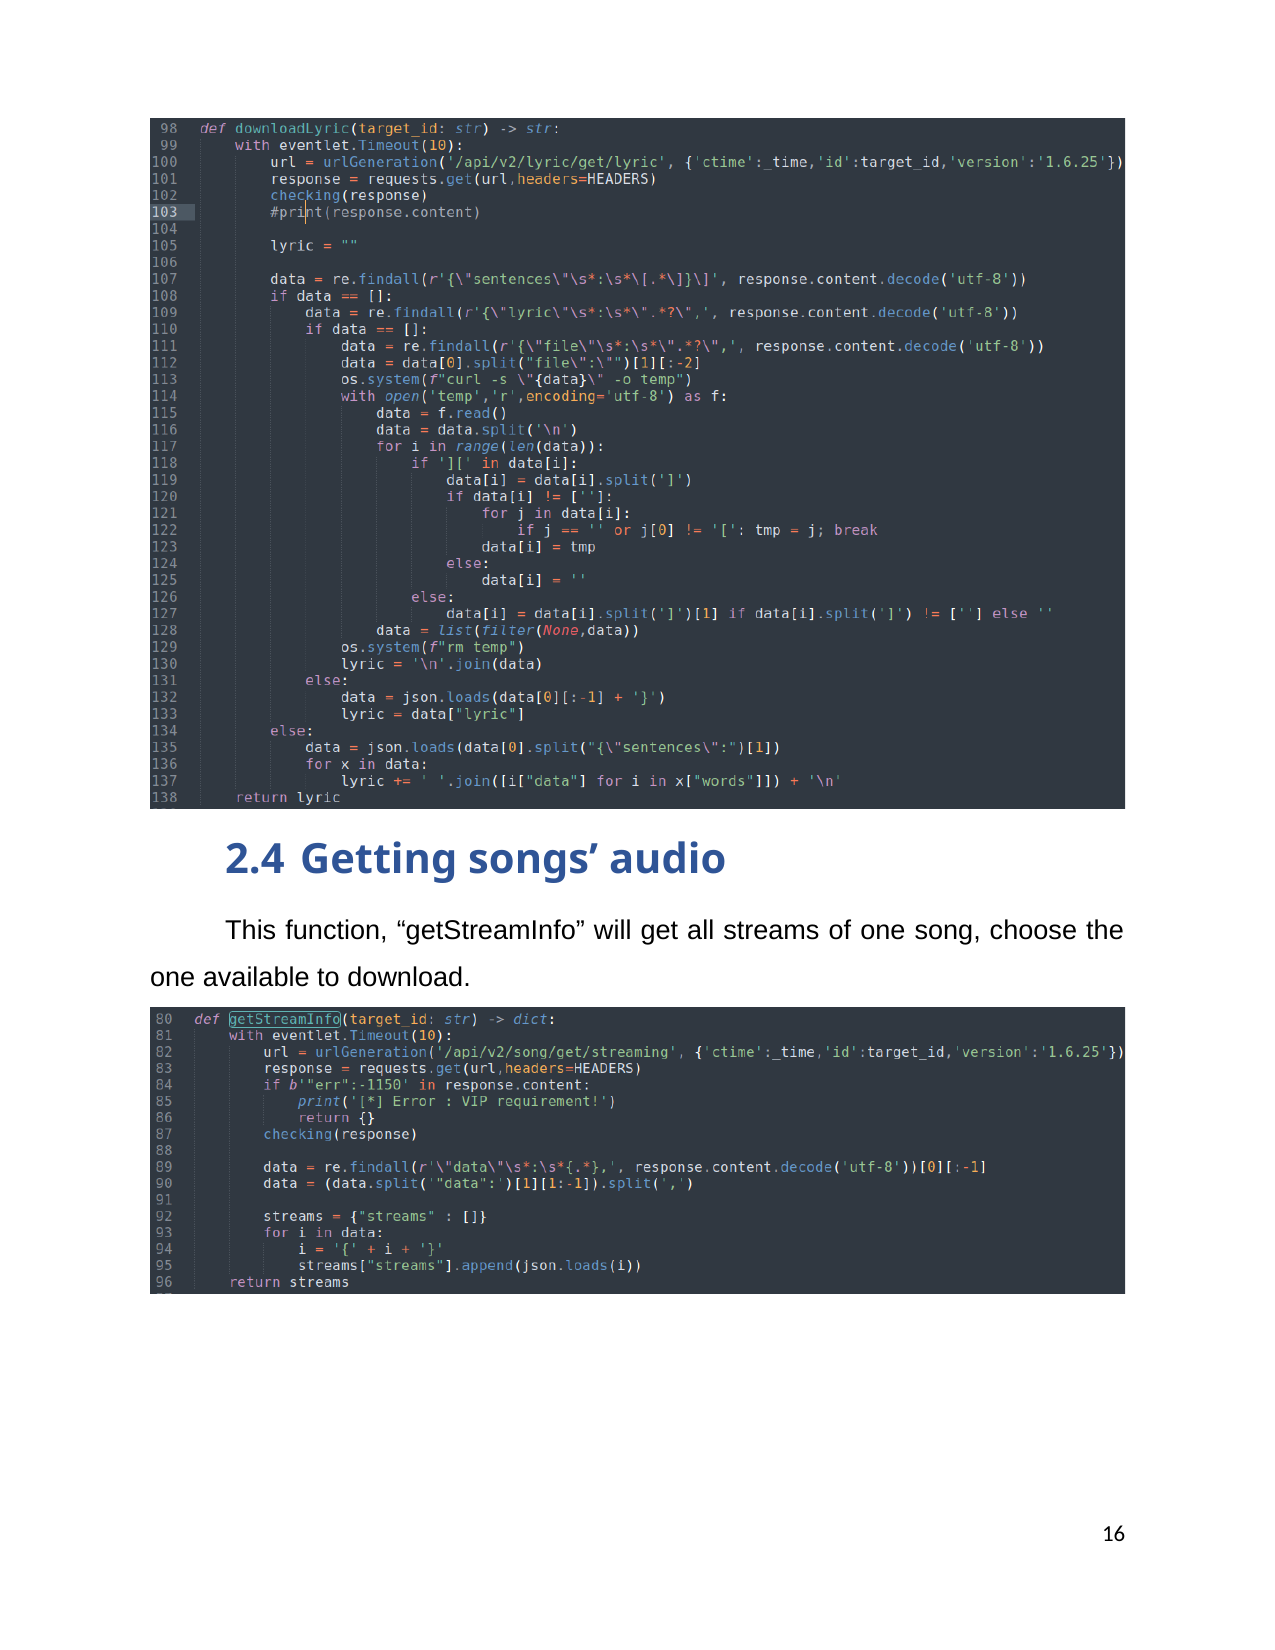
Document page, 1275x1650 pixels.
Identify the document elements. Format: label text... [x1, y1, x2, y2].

text This function, “getStreamInfo” will get all streams of one song, choose the one available to download. [150, 914, 1125, 992]
subtitle Getting songs’ audio [225, 829, 1125, 885]
picture [150, 118, 1125, 809]
picture [150, 1007, 1125, 1294]
